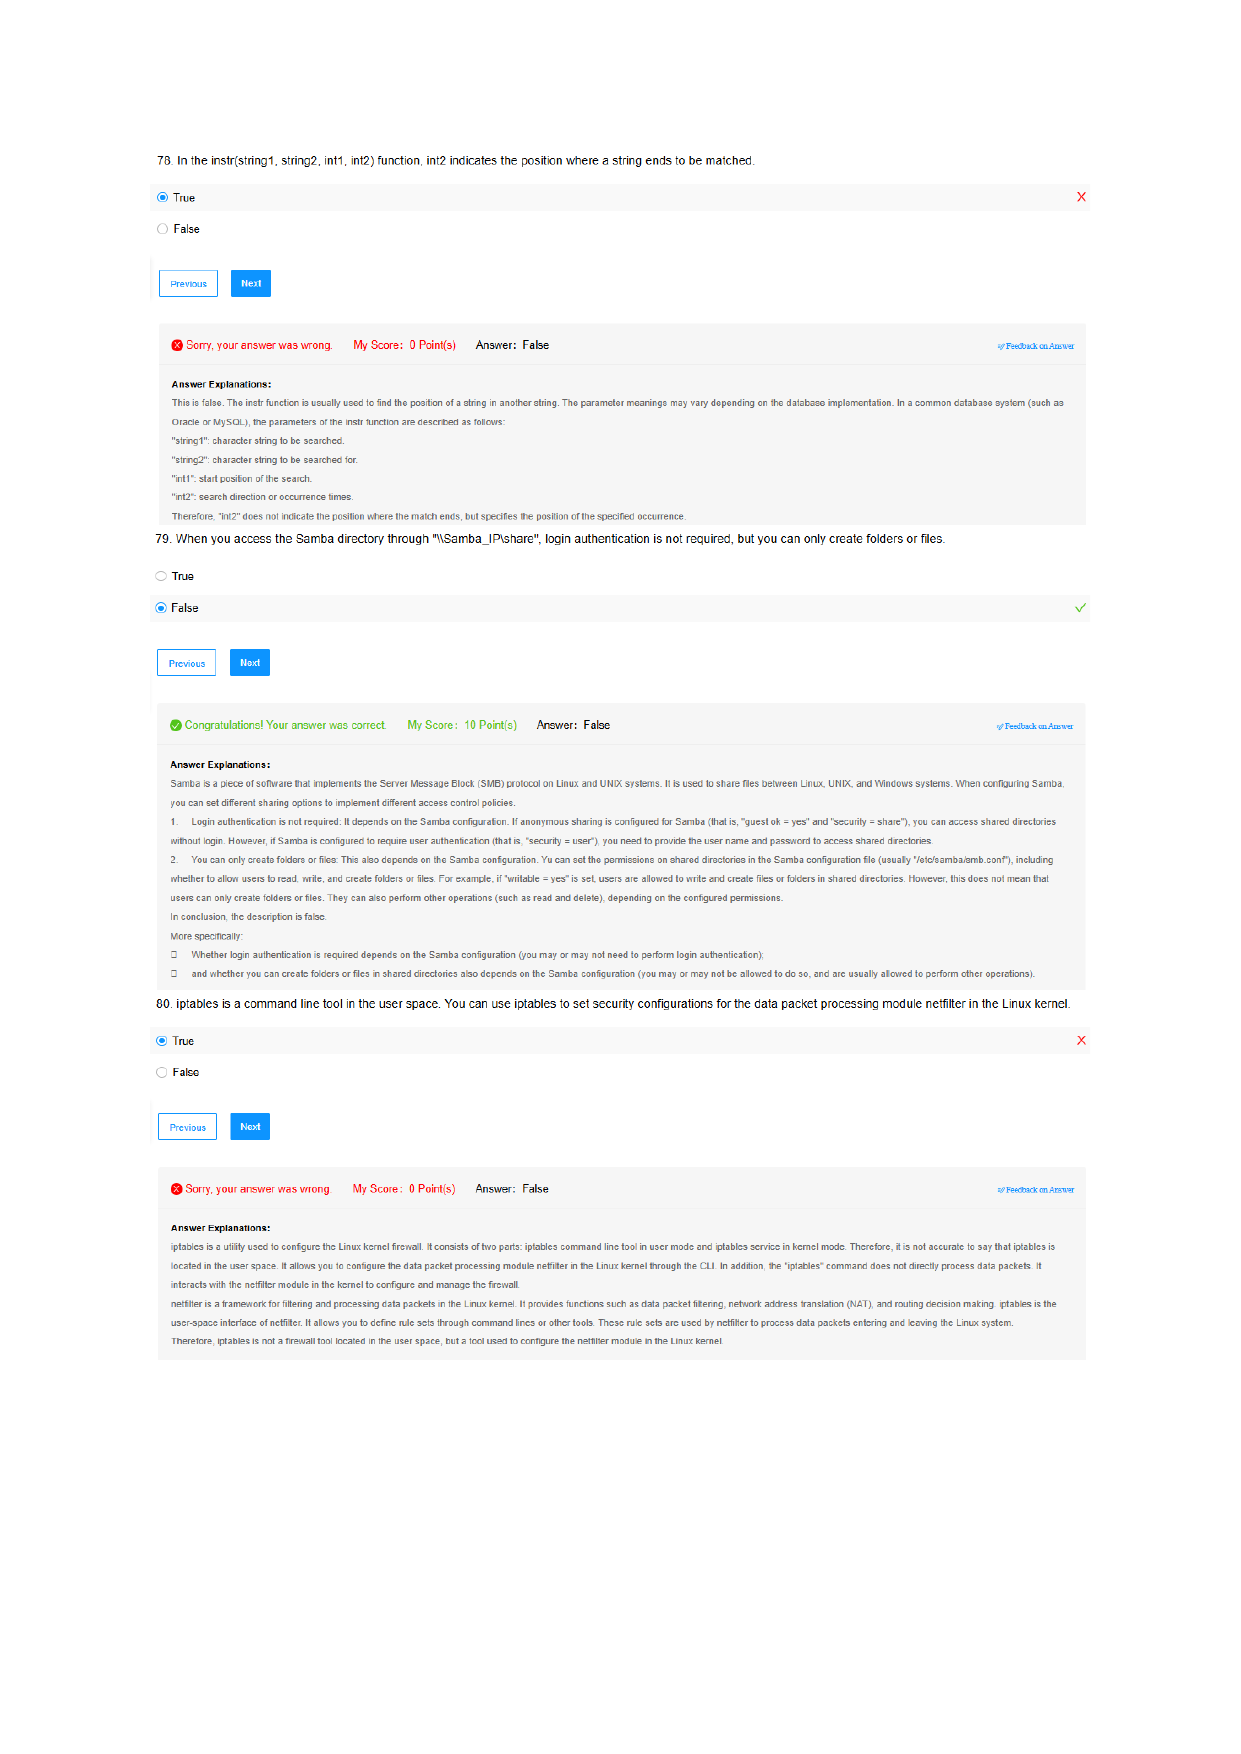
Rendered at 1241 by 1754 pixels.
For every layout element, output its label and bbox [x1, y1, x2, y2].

picture [150, 528, 1091, 990]
picture [150, 150, 1091, 525]
picture [150, 993, 1091, 1360]
